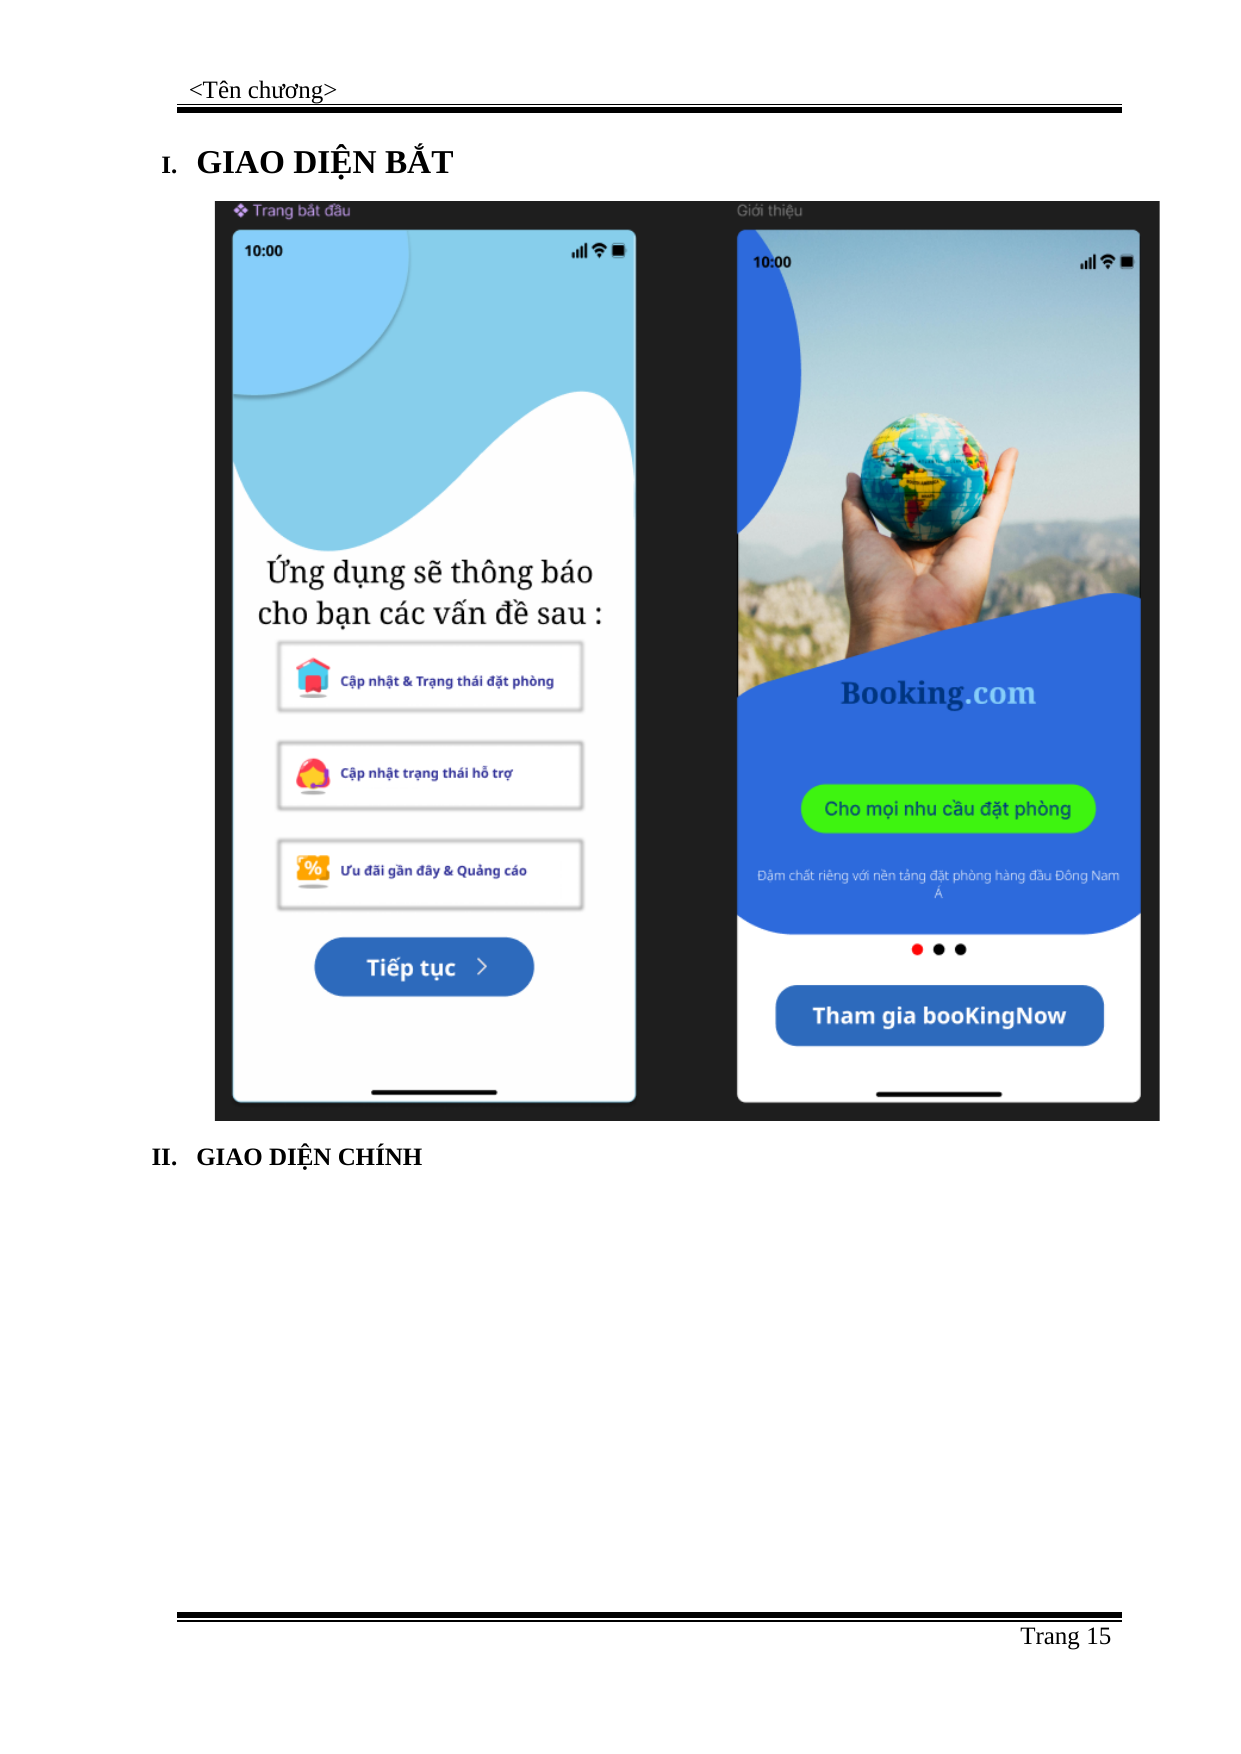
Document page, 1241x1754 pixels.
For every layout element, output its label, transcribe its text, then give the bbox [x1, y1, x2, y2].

picture [214, 201, 1160, 1121]
list GIAO DIỆN CHÍNH [177, 1142, 1122, 1171]
list GIAO DIỆN BẮT [177, 142, 1122, 180]
